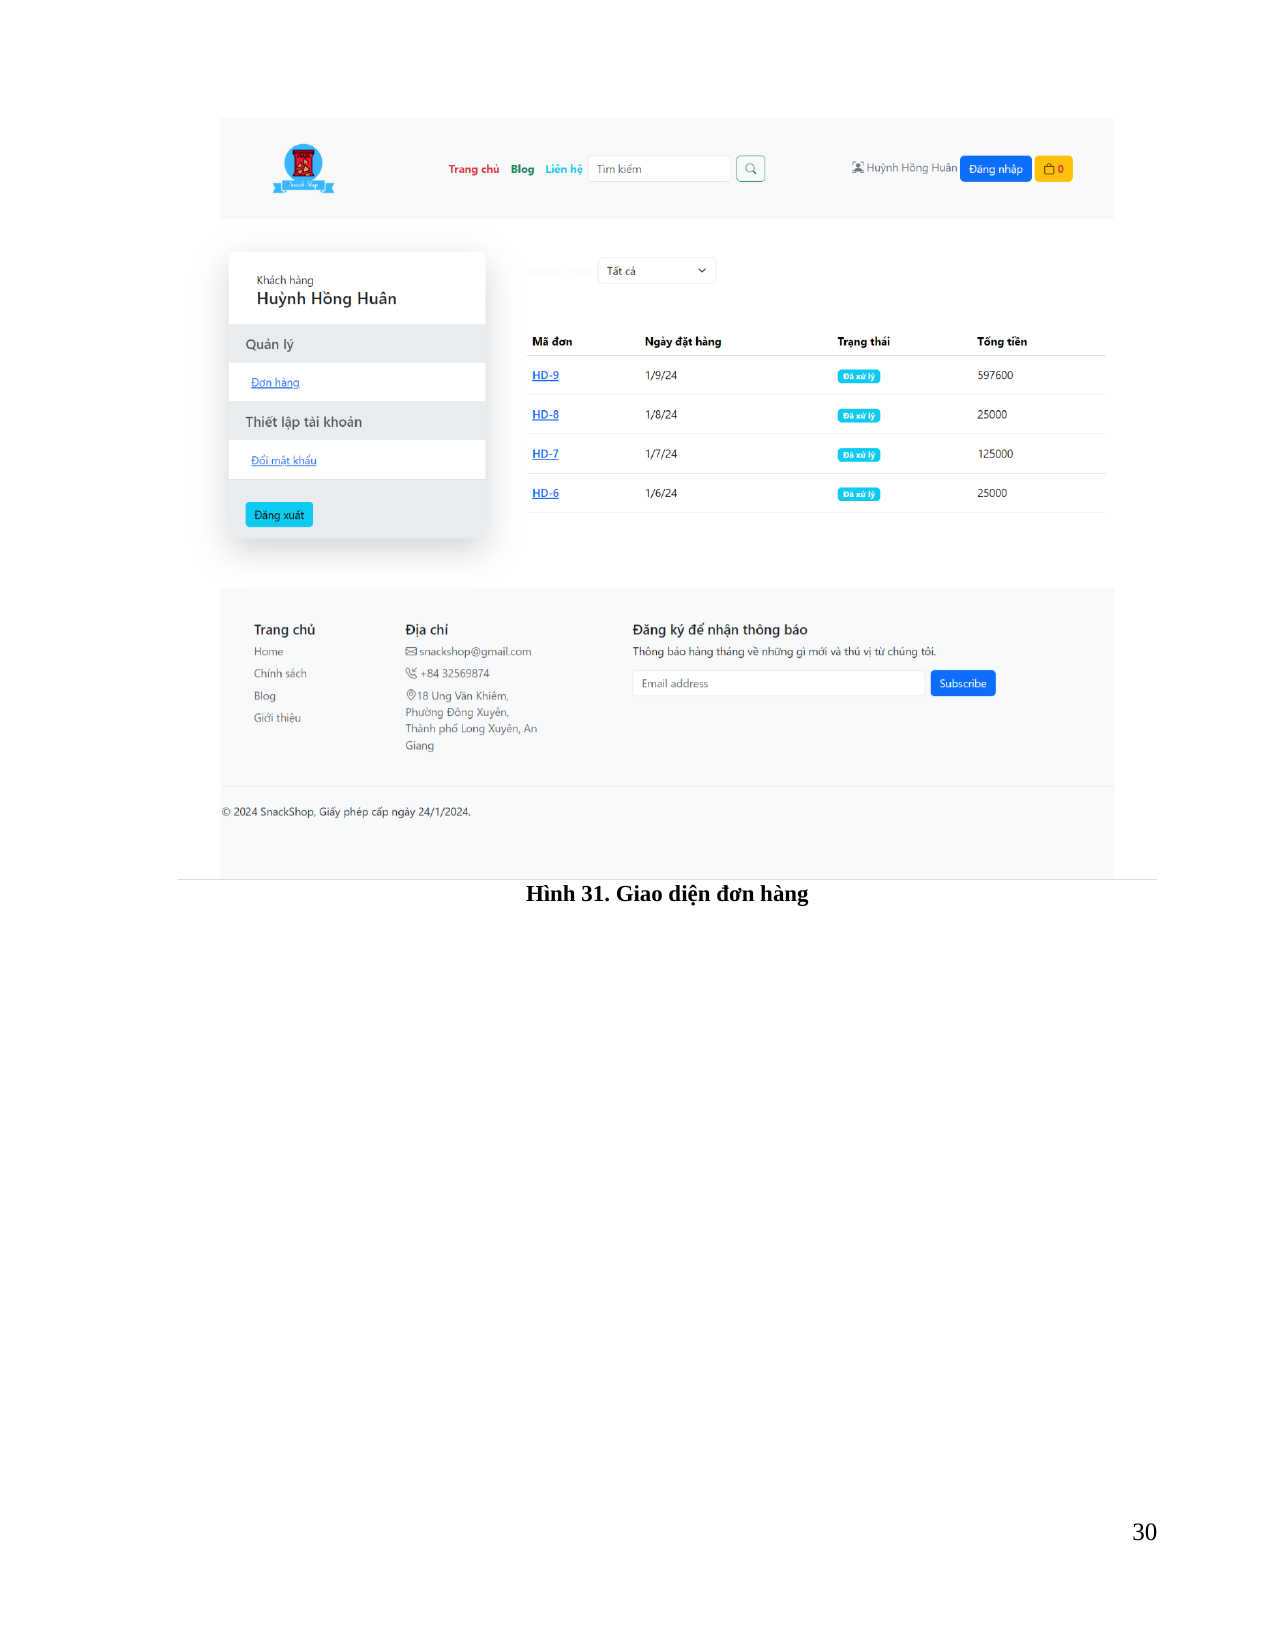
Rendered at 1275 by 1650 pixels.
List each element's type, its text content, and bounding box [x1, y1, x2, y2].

picture [177, 118, 1157, 880]
